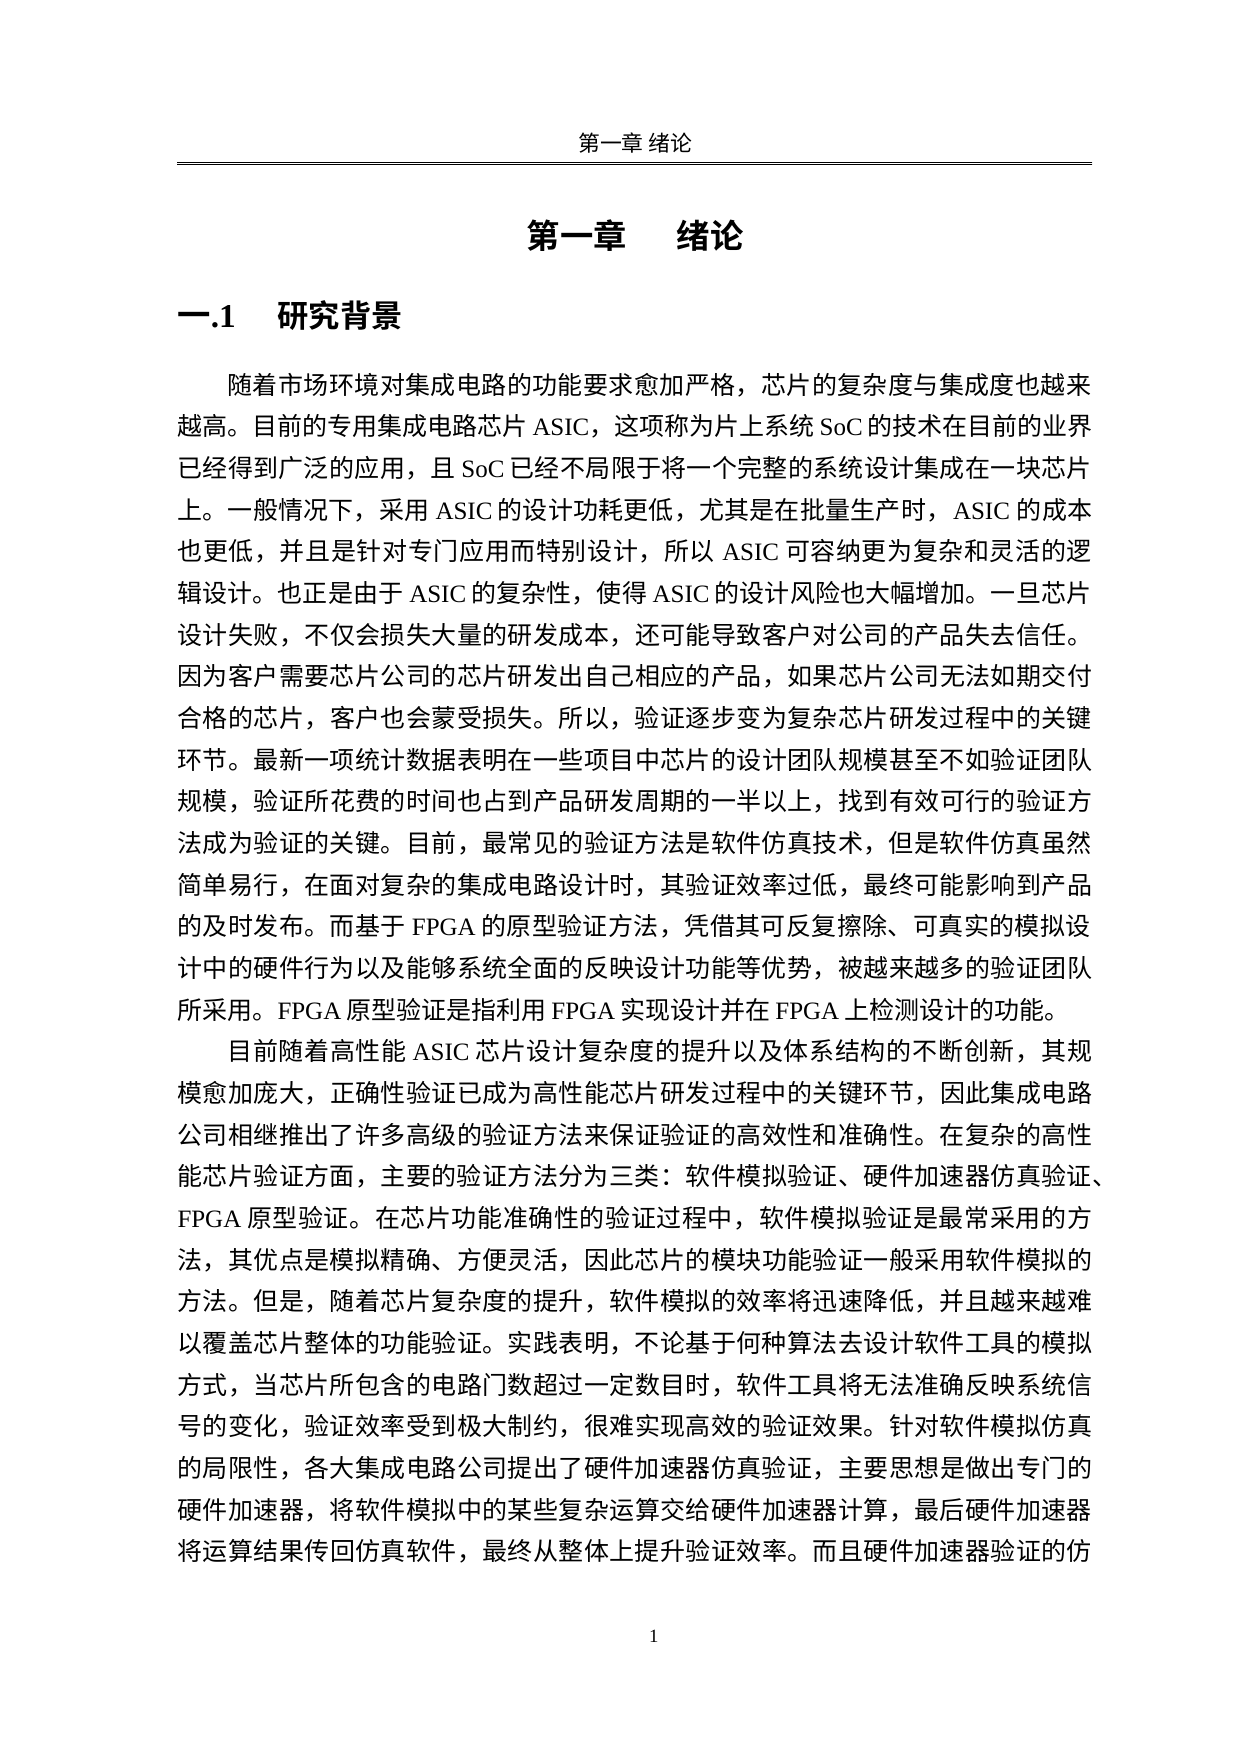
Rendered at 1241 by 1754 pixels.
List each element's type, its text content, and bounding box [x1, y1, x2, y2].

subtitle 绪论 [177, 215, 1092, 257]
subtitle 研究背景 [177, 294, 1092, 336]
text 随着市场环境对集成电路的功能要求愈加严格，芯片的复杂度与集成度也越来越高。目前的专用集成电路芯片ASIC，这项称为片上系统SoC的技术在目前的业界已经得到广泛的应用，且SoC已经不局限于将一个完整的系统设计集成在一块芯片上。一般情况下，采用ASIC的设计功耗更低，尤其是在批量生产时，ASIC 的成本也更低，并且是针对专门应用而特别设计，所以ASIC可容纳更为复杂和灵活的逻辑设计。也正是由于ASIC的复杂性，使得ASIC的设计风险也大幅增加。一旦芯片设计失败，不仅会损失大量的研发成本，还可能导致客户对公司的产品失去信任。因为客户需要芯片公司的芯片研发出自己相应的产品，如果芯片公司无法如期交付合格的芯片，客户也会蒙受损失。所以，验证逐步变为复杂芯片研发过程中的关键环节。最新一项统计数据表明在一些项目中芯片的设计团队规模甚至不如验证团队规模，验证所花费的时间也占到产品研发周期的一半以上，找到有效可行的验证方法成为验证的关键。目前，最常见的验证方法是软件仿真技术，但是软件仿真虽然简单易行，在面对复杂的集成电路设计时，其验证效率过低，最终可能影响到产品的及时发布。而基于FPGA的原型验证方法，凭借其可反复擦除、可真实的模拟设计中的硬件行为以及能够系统全面的反映设计功能等优势，被越来越多的验证团队所采用。FPGA原型验证是指利用FPGA实现设计并在FPGA上检测设计的功能。 [177, 361, 1092, 1027]
